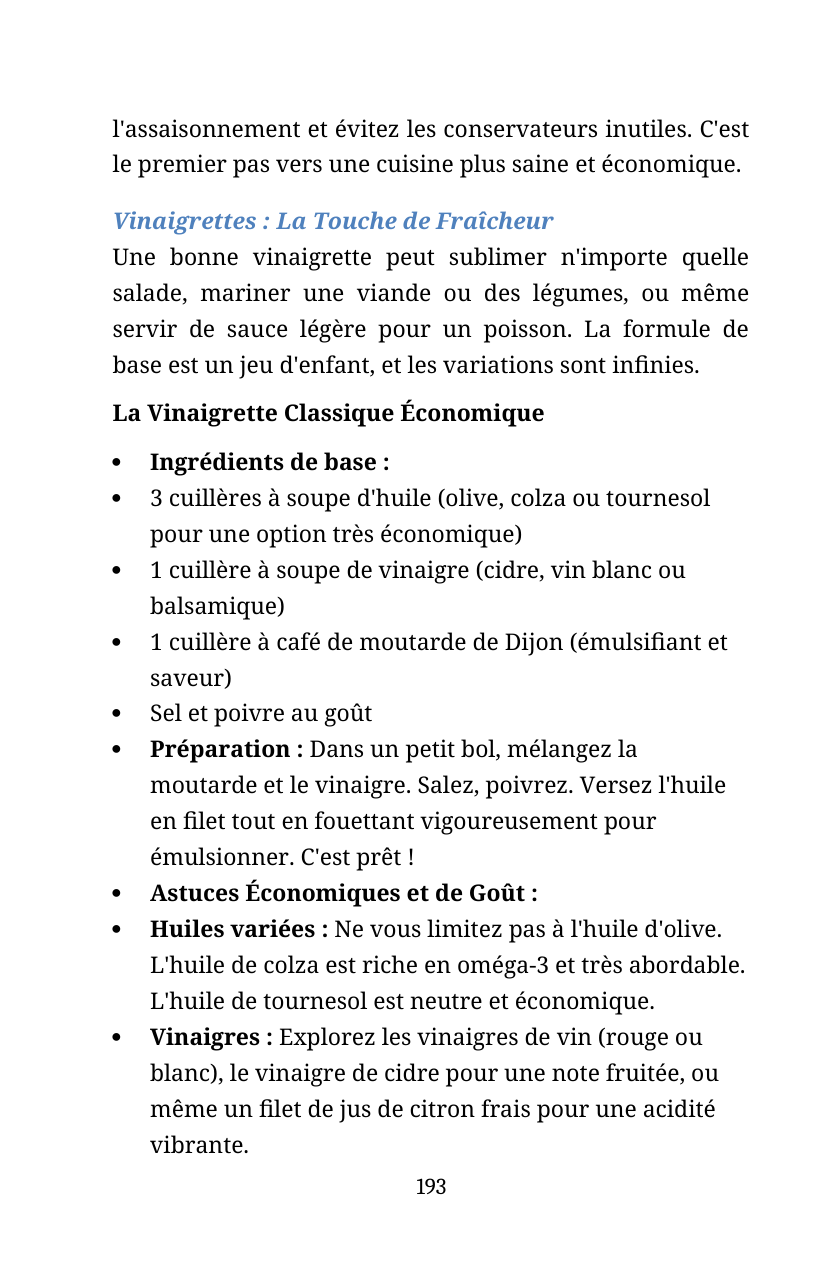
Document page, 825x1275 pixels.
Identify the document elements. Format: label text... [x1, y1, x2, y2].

list Astuces Économiques et de Goût : [112, 877, 750, 908]
list 3 cuillères à soupe d'huile (olive, colza ou tournesol pour une option très économique) [112, 482, 750, 549]
list 1 cuillère à café de moutarde de Dijon (émulsifiant et saveur) [112, 626, 750, 693]
list Sel et poivre au goût [112, 697, 750, 729]
list 1 cuillère à soupe de vinaigre (cidre, vin blanc ou balsamique) [112, 554, 750, 621]
text La Vinaigrette Classique Économique [112, 397, 750, 429]
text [112, 112, 750, 180]
subtitle Vinaigrettes : La Touche de Fraîcheur [112, 205, 750, 236]
list Vinaigres : Explorez les vinaigres de vin (rouge ou blanc), le vinaigre de cidre pour une note fruitée, ou même un filet de jus de citron frais pour une acidité vibrante. [112, 1021, 750, 1160]
list Ingrédients de base : [112, 446, 750, 477]
list Huiles variées : Ne vous limitez pas à l'huile d'olive. L'huile de colza est riche en oméga-3 et très abordable. L'huile de tournesol est neutre et économique. [112, 913, 750, 1016]
list Préparation : Dans un petit bol, mélangez la moutarde et le vinaigre. Salez, poivrez. Versez l'huile en filet tout en fouettant vigoureusement pour émulsionner. C'est prêt ! [112, 733, 750, 872]
text Une bonne vinaigrette peut sublimer n'importe quelle salade, mariner une viande ou des légumes, ou même servir de sauce légère pour un poisson. La formule de base est un jeu d'enfant, et les variations sont infinies. [112, 241, 750, 380]
